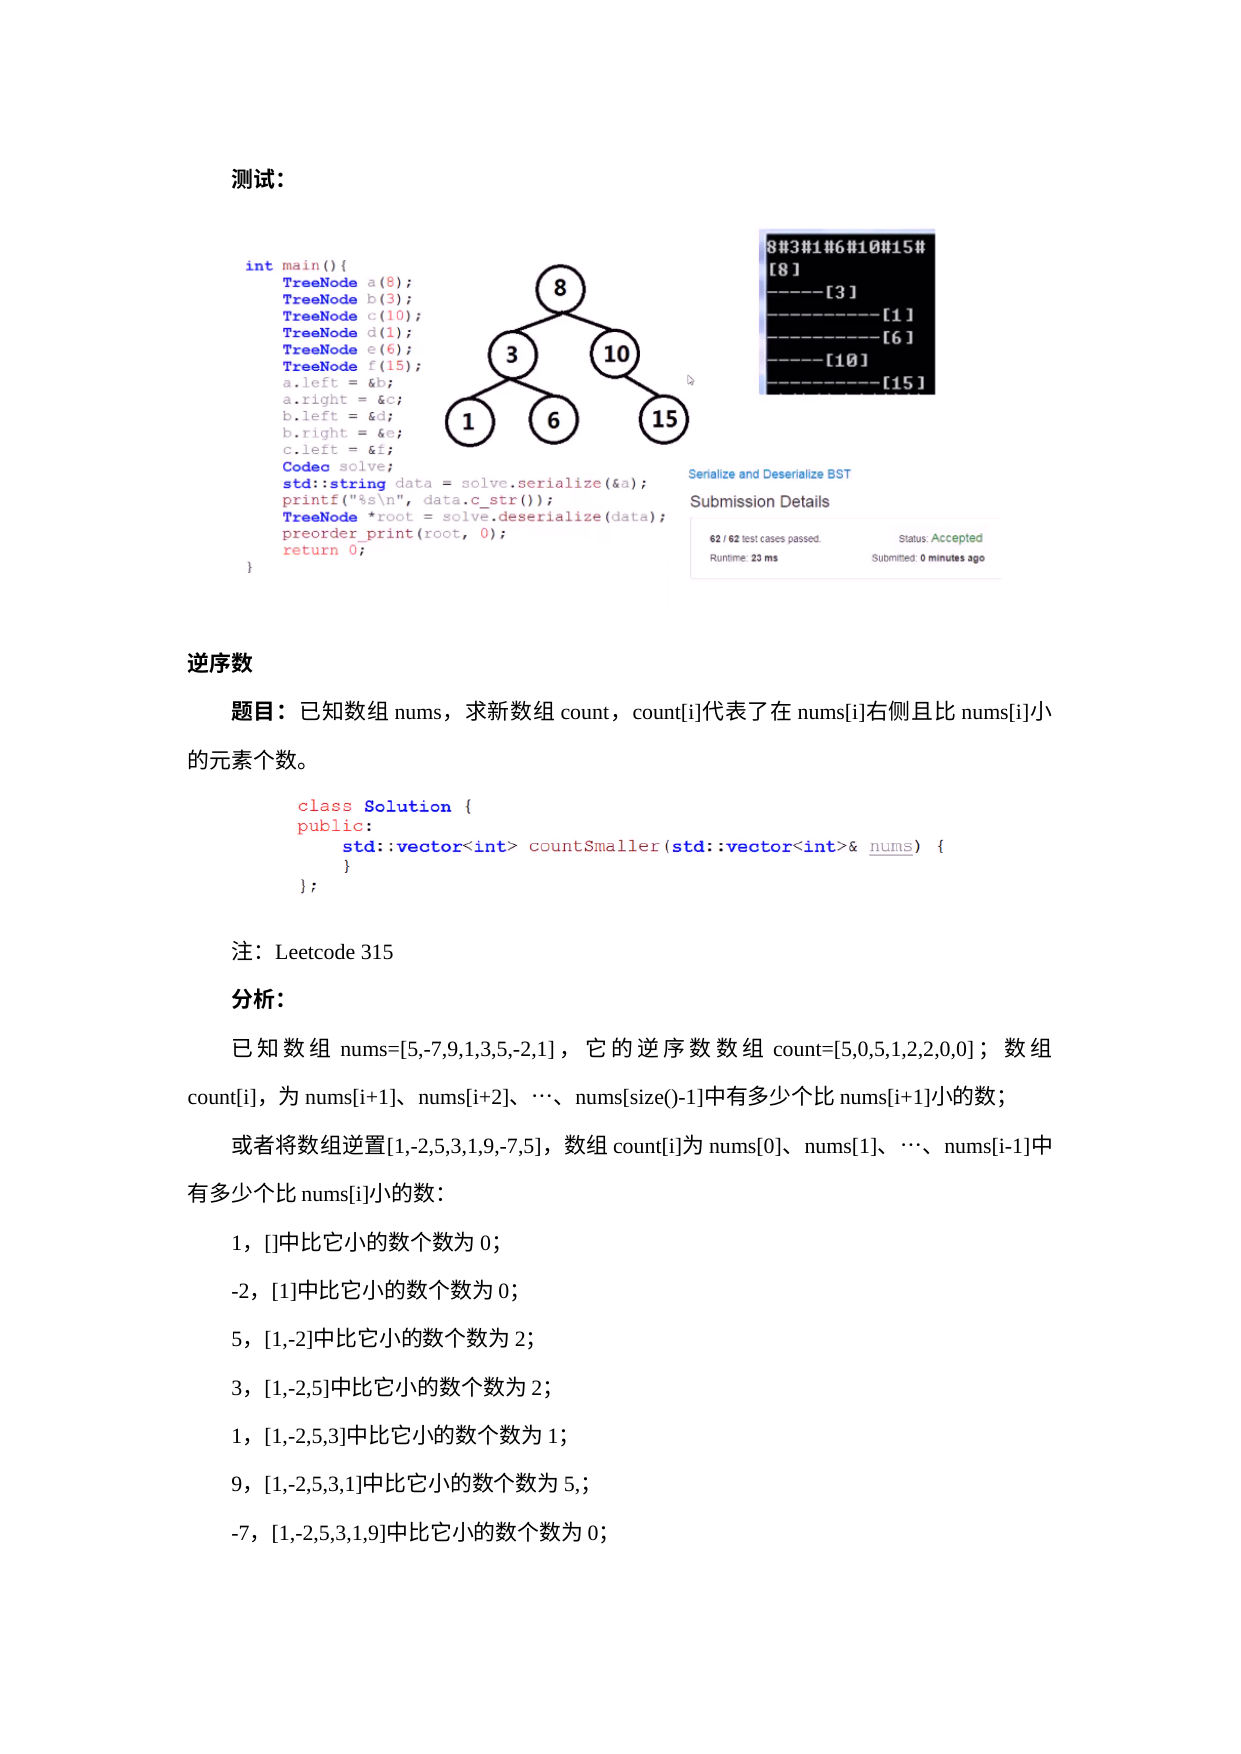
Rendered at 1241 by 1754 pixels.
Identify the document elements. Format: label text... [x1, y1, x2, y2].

text 1，[1,-2,5,3]中比它小的数个数为1； [187, 1418, 1053, 1450]
text 1，[]中比它小的数个数为0； [187, 1224, 1053, 1257]
text 5，[1,-2]中比它小的数个数为2； [187, 1321, 1053, 1353]
text -7，[1,-2,5,3,1,9]中比它小的数个数为0； [187, 1514, 1053, 1547]
text 题目：已知数组nums，求新数组count，count[i]代表了在nums[i]右侧且比nums[i]小的元素个数。 [187, 694, 1053, 775]
text 或者将数组逆置[1,-2,5,3,1,9,-7,5]，数组count[i]为nums[0]、nums[1]、…、nums[i-1]中有多少个比nums[i]小的数： [187, 1127, 1053, 1208]
text 3，[1,-2,5]中比它小的数个数为2； [187, 1369, 1053, 1402]
text -2，[1]中比它小的数个数为0； [187, 1273, 1053, 1305]
text 9，[1,-2,5,3,1]中比它小的数个数为5,； [187, 1466, 1053, 1498]
text 分析： [187, 982, 1053, 1014]
subtitle 逆序数 [187, 645, 1053, 678]
text 已知数组nums=[5,-7,9,1,3,5,-2,1]，它的逆序数数组count=[5,0,5,1,2,2,0,0]；数组count[i]，为nums[i+1]、nums[i+2]、…、nums[size()-1]中有多少个比nums[i+1]小的数； [187, 1030, 1053, 1111]
text 测试： [187, 162, 1053, 194]
text 注：Leetcode 315 [187, 933, 1053, 966]
picture [289, 790, 952, 897]
picture [238, 210, 1002, 612]
